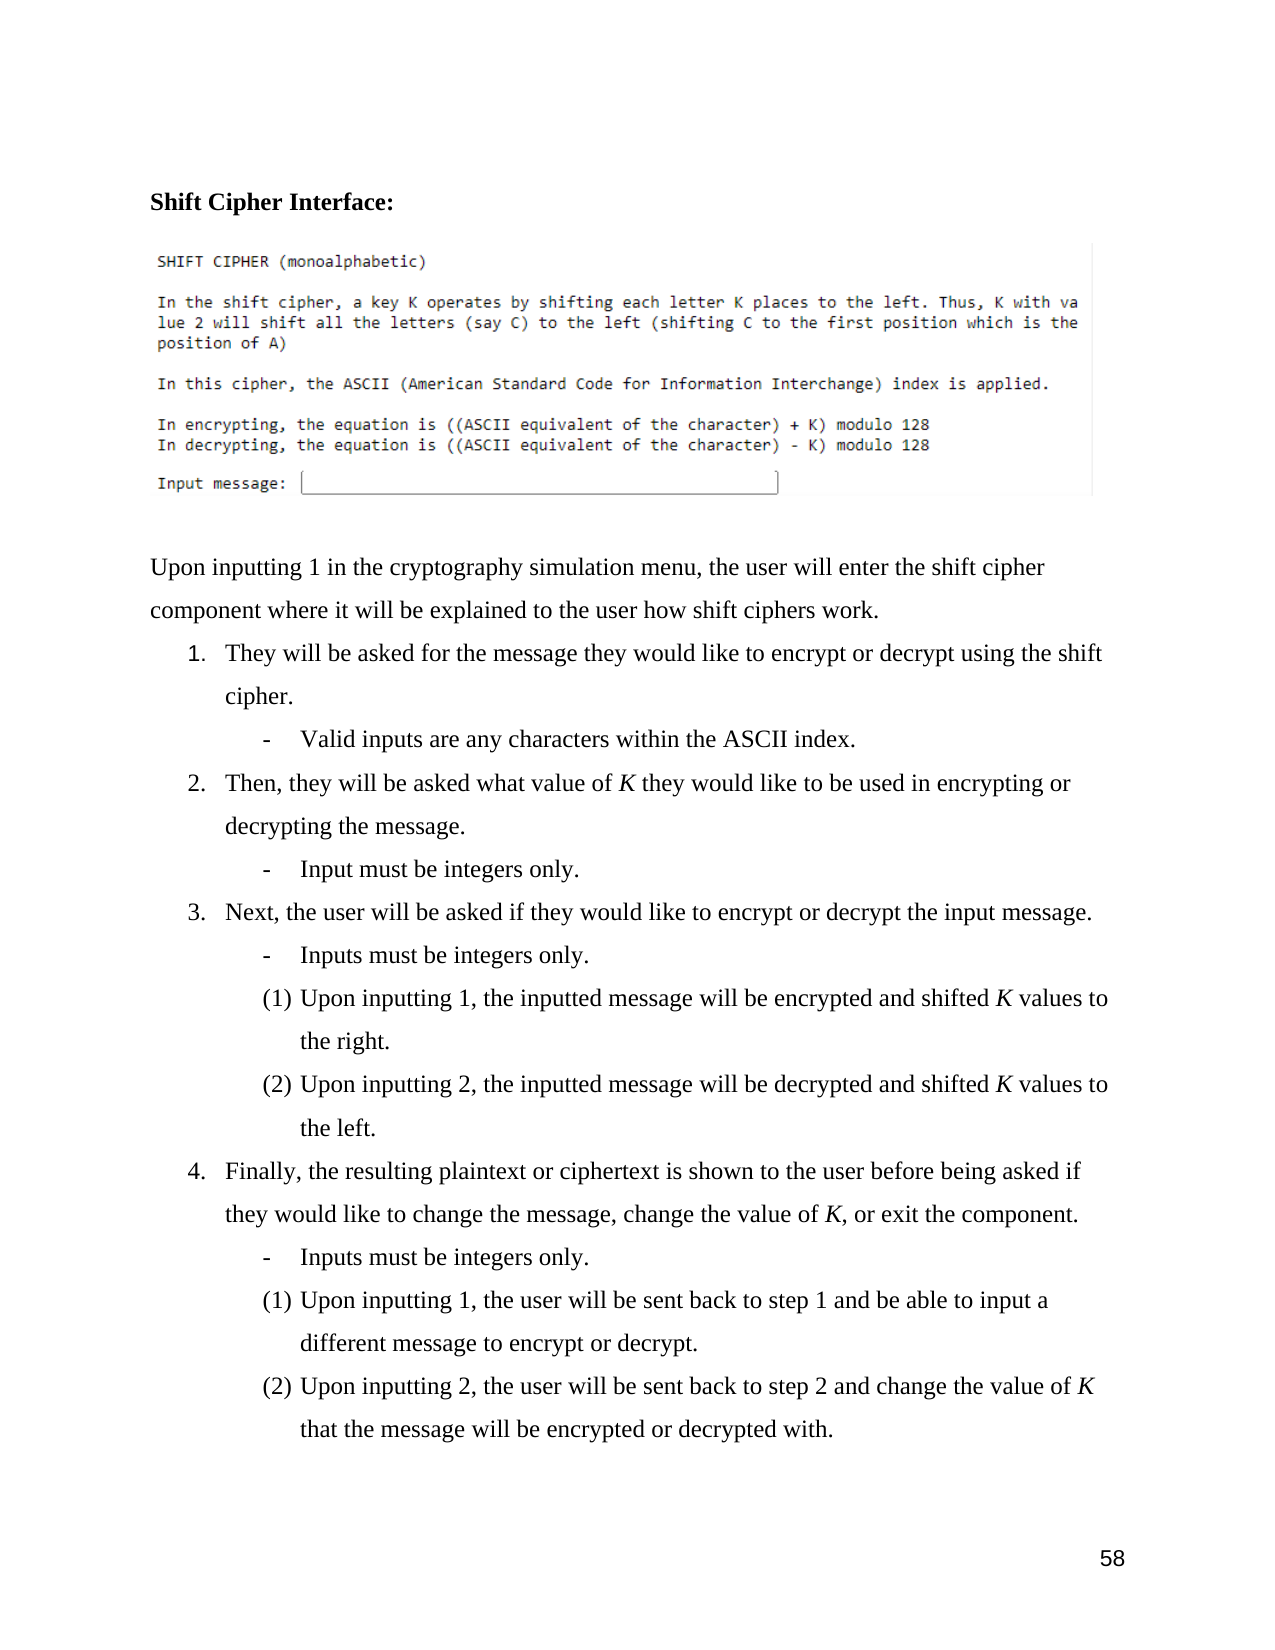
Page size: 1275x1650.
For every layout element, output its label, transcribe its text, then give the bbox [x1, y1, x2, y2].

list Then, they will be asked what value of K they would like to be used in encrypting or decrypting the message. [187, 768, 1125, 839]
text Shift Cipher Interface: [150, 187, 1125, 216]
list Next, the user will be asked if they would like to encrypt or decrypt the input message. [187, 897, 1125, 926]
list Upon inputting 1, the user will be sent back to step 1 and be able to input a different message to encrypt or decrypt. [262, 1285, 1125, 1357]
list They will be asked for the message they would like to encrypt or decrypt using the shift cipher. [187, 638, 1125, 710]
list Inputs must be integers only. [262, 1242, 1125, 1271]
list Finally, the resulting plaintext or ciphertext is shown to the user before being asked if they would like to change the message, change the value of K, or exit the component. [187, 1156, 1125, 1228]
list Inputs must be integers only. [262, 940, 1125, 969]
list Valid inputs are any characters within the ASCII index. [262, 724, 1125, 753]
list Input must be integers only. [262, 854, 1125, 883]
picture [150, 243, 1093, 496]
text Upon inputting 1 in the cryptography simulation menu, the user will enter the shift cipher component where it will be explained to the user how shift ciphers work. [150, 552, 1125, 624]
list Upon inputting 1, the inputted message will be encrypted and shifted K values to the right. [262, 983, 1125, 1055]
list Upon inputting 2, the user will be sent back to step 2 and change the value of K that the message will be encrypted or decrypted with. [262, 1371, 1125, 1443]
list Upon inputting 2, the inputted message will be decrypted and shifted K values to the left. [262, 1069, 1125, 1141]
